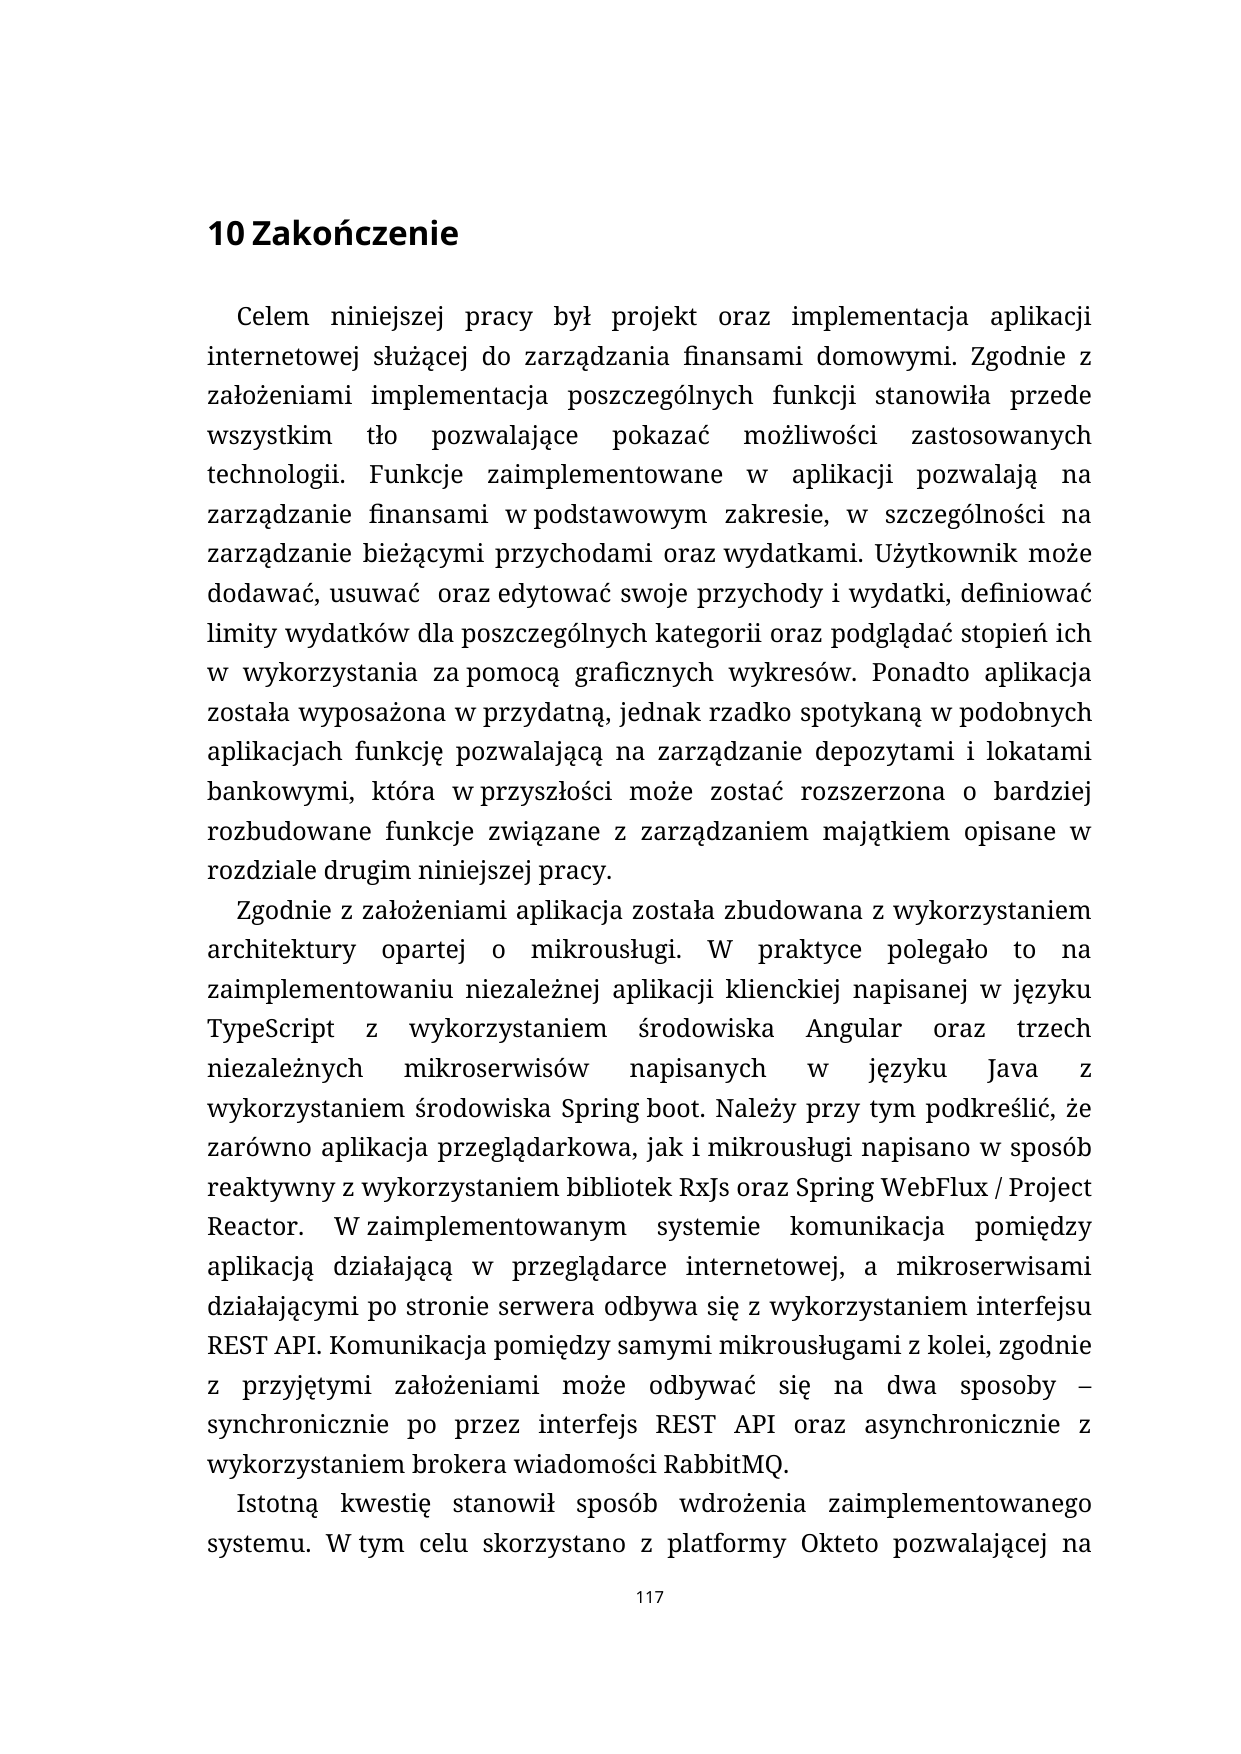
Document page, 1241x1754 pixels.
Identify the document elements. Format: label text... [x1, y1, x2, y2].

text Celem niniejszej pracy był projekt oraz implementacja aplikacji internetowej służącej do zarządzania finansami domowymi. Zgodnie z założeniami implementacja poszczególnych funkcji stanowiła przede wszystkim tło pozwalające pokazać możliwości zastosowanych technologii. Funkcje zaimplementowane w aplikacji pozwalają na zarządzanie finansami w podstawowym zakresie, w szczególności na zarządzanie bieżącymi przychodami oraz wydatkami. Użytkownik może dodawać, usuwać oraz edytować swoje przychody i wydatki, definiować limity wydatków dla poszczególnych kategorii oraz podglądać stopień ich w wykorzystania za pomocą graficznych wykresów. Ponadto aplikacja została wyposażona w przydatną, jednak rzadko spotykaną w podobnych aplikacjach funkcję pozwalającą na zarządzanie depozytami i lokatami bankowymi, która w przyszłości może zostać rozszerzona o bardziej rozbudowane funkcje związane z zarządzaniem majątkiem opisane w rozdziale drugim niniejszej pracy. [207, 293, 1092, 887]
subtitle Zakończenie [207, 210, 1092, 256]
text Zgodnie z założeniami aplikacja została zbudowana z wykorzystaniem architektury opartej o mikrousługi. W praktyce polegało to na zaimplementowaniu niezależnej aplikacji klienckiej napisanej w języku TypeScript z wykorzystaniem środowiska Angular oraz trzech niezależnych mikroserwisów napisanych w języku Java z wykorzystaniem środowiska Spring boot. Należy przy tym podkreślić, że zarówno aplikacja przeglądarkowa, jak i mikrousługi napisano w sposób reaktywny z wykorzystaniem bibliotek RxJs oraz Spring WebFlux / Project Reactor. W zaimplementowanym systemie komunikacja pomiędzy aplikacją działającą w przeglądarce internetowej, a mikroserwisami działającymi po stronie serwera odbywa się z wykorzystaniem interfejsu REST API. Komunikacja pomiędzy samymi mikrousługami z kolei, zgodnie z przyjętymi założeniami może odbywać się na dwa sposoby – synchronicznie po przez interfejs REST API oraz asynchronicznie z wykorzystaniem brokera wiadomości RabbitMQ. [207, 887, 1092, 1481]
